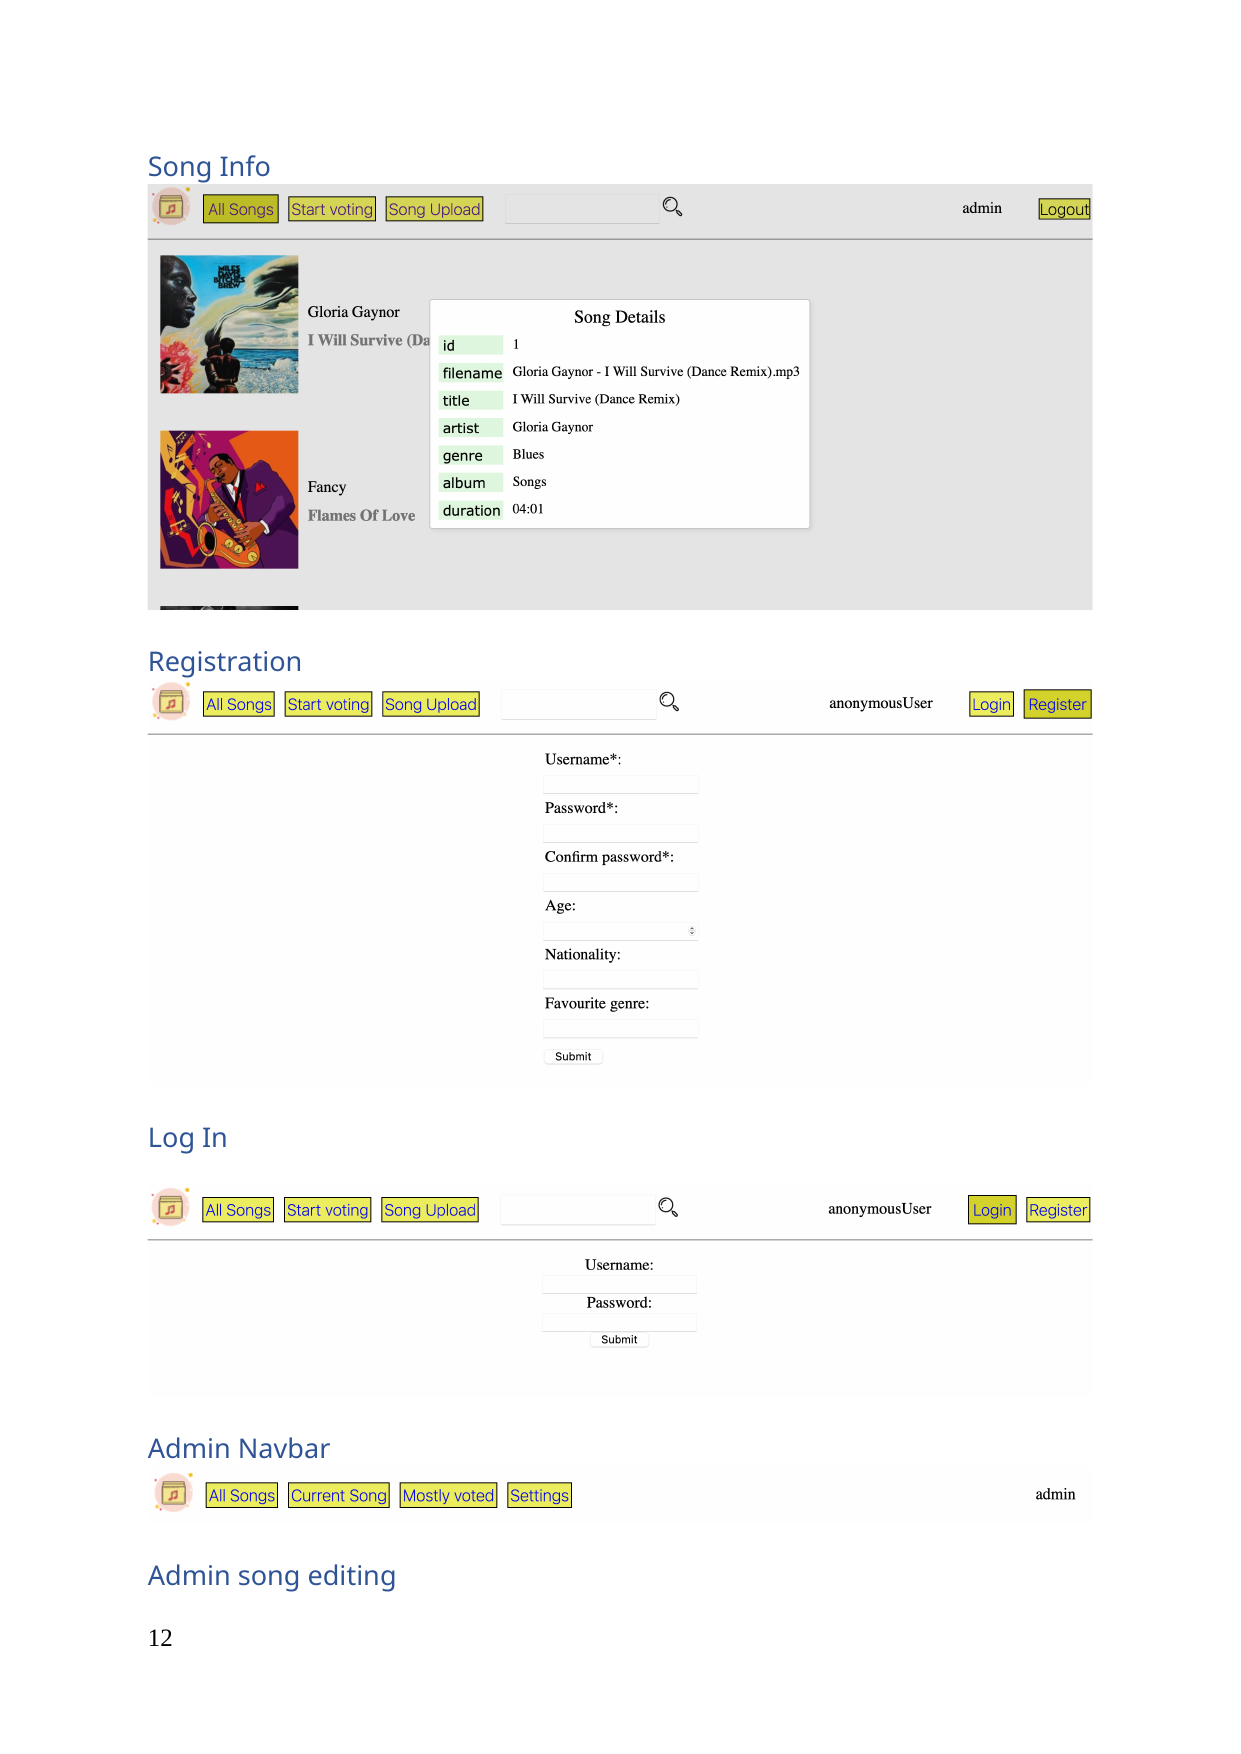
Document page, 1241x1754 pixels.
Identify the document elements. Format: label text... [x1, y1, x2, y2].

subtitle Admin song editing [148, 1556, 1093, 1593]
subtitle Admin Navbar [148, 1430, 1093, 1466]
subtitle Registration [148, 643, 1093, 679]
picture [147, 184, 1093, 610]
picture [147, 1184, 1093, 1397]
subtitle Log In [148, 1119, 1093, 1156]
subtitle Song Info [148, 148, 1093, 184]
picture [147, 679, 1093, 1086]
picture [147, 1466, 1093, 1524]
